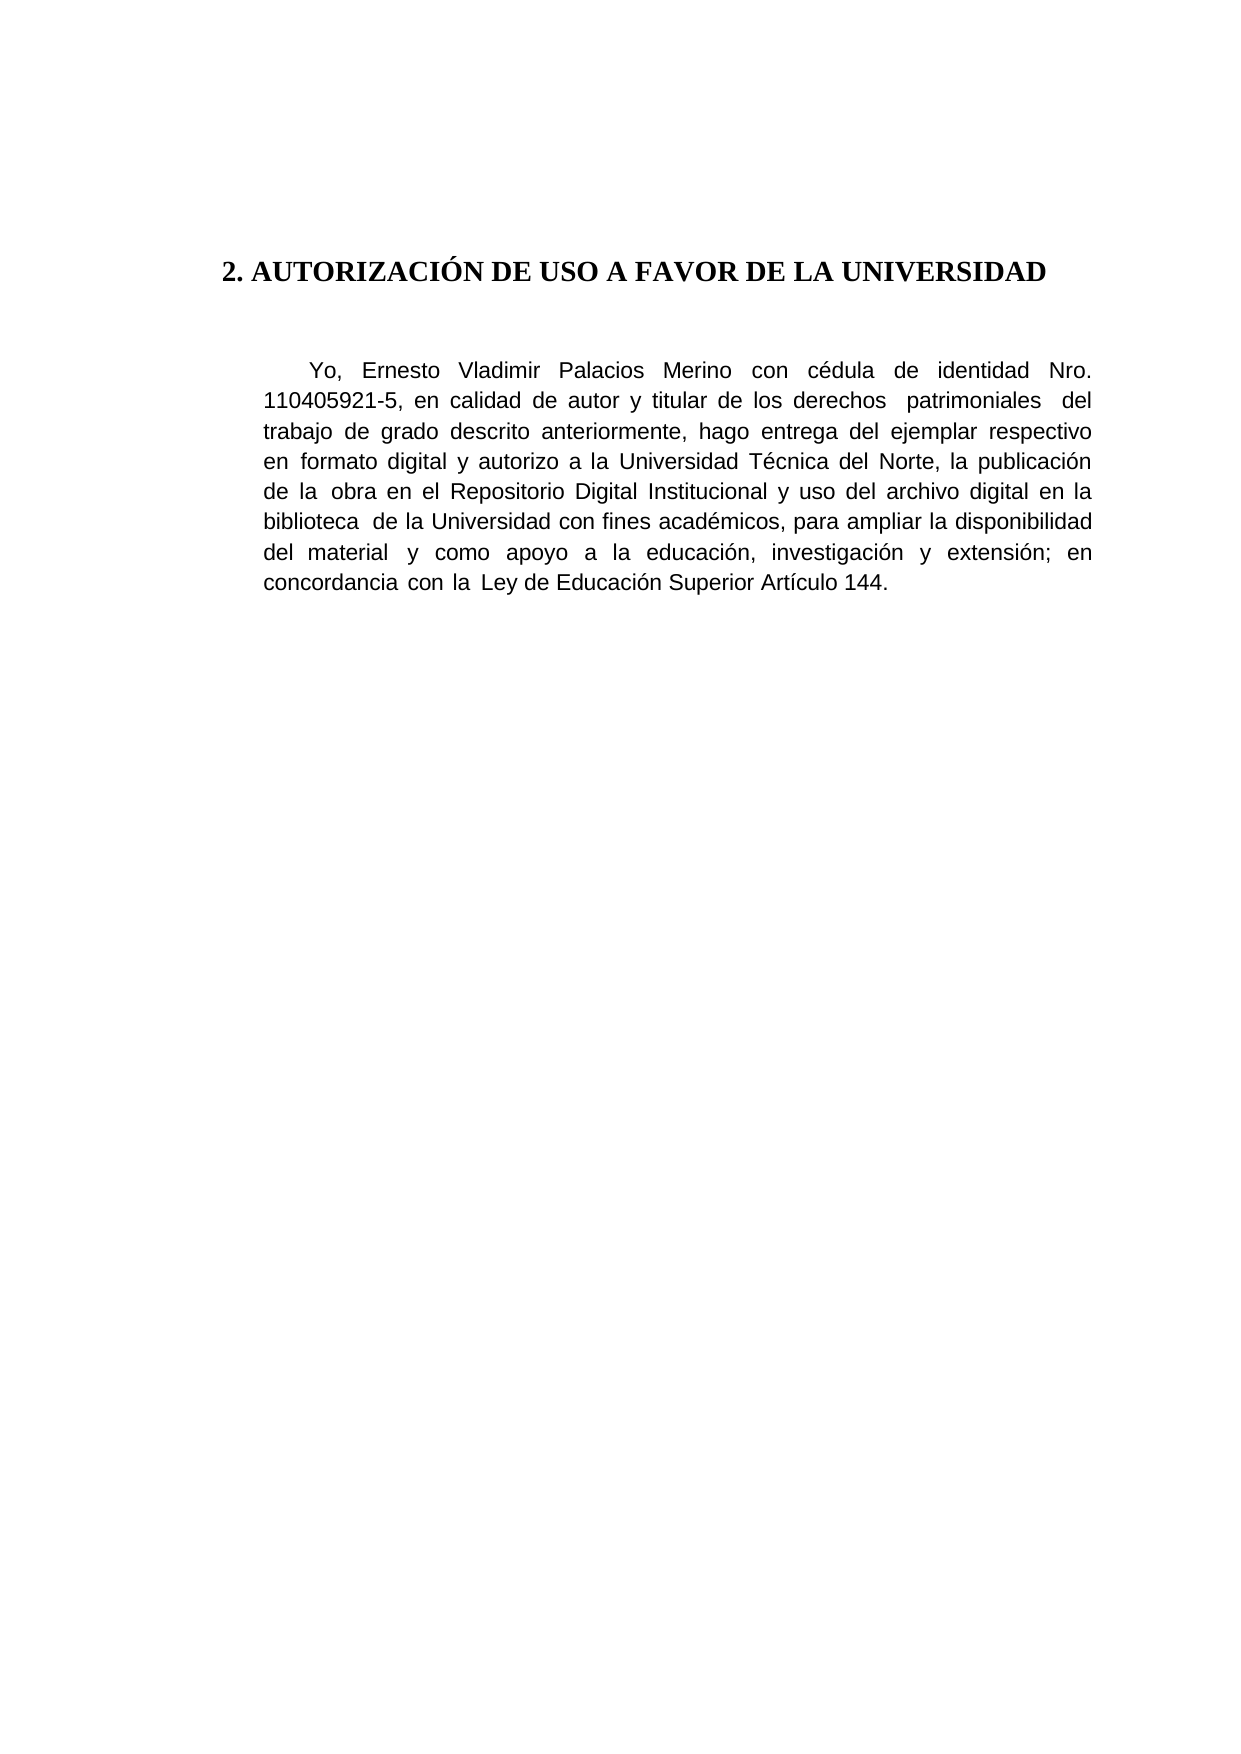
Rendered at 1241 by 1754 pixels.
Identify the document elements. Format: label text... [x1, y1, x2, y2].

text Yo, Ernesto Vladimir Palacios Merino con cédula de identidad Nro. 110405921-5, en calidad de autor y titular de los derechos patrimoniales del trabajo de grado descrito anteriormente, hago entrega del ejemplar respectivo en formato digital y autorizo a la Universidad Técnica del Norte, la publicación de la obra en el Repositorio Digital Institucional y uso del archivo digital en la biblioteca de la Universidad con fines académicos, para ampliar la disponibilidad del material y como apoyo a la educación, investigación y extensión; en concordancia con la Ley de Educación Superior Artículo 144. [263, 357, 1092, 595]
text 2. AUTORIZACIÓN DE USO A FAVOR DE LA UNIVERSIDAD [177, 254, 1092, 288]
